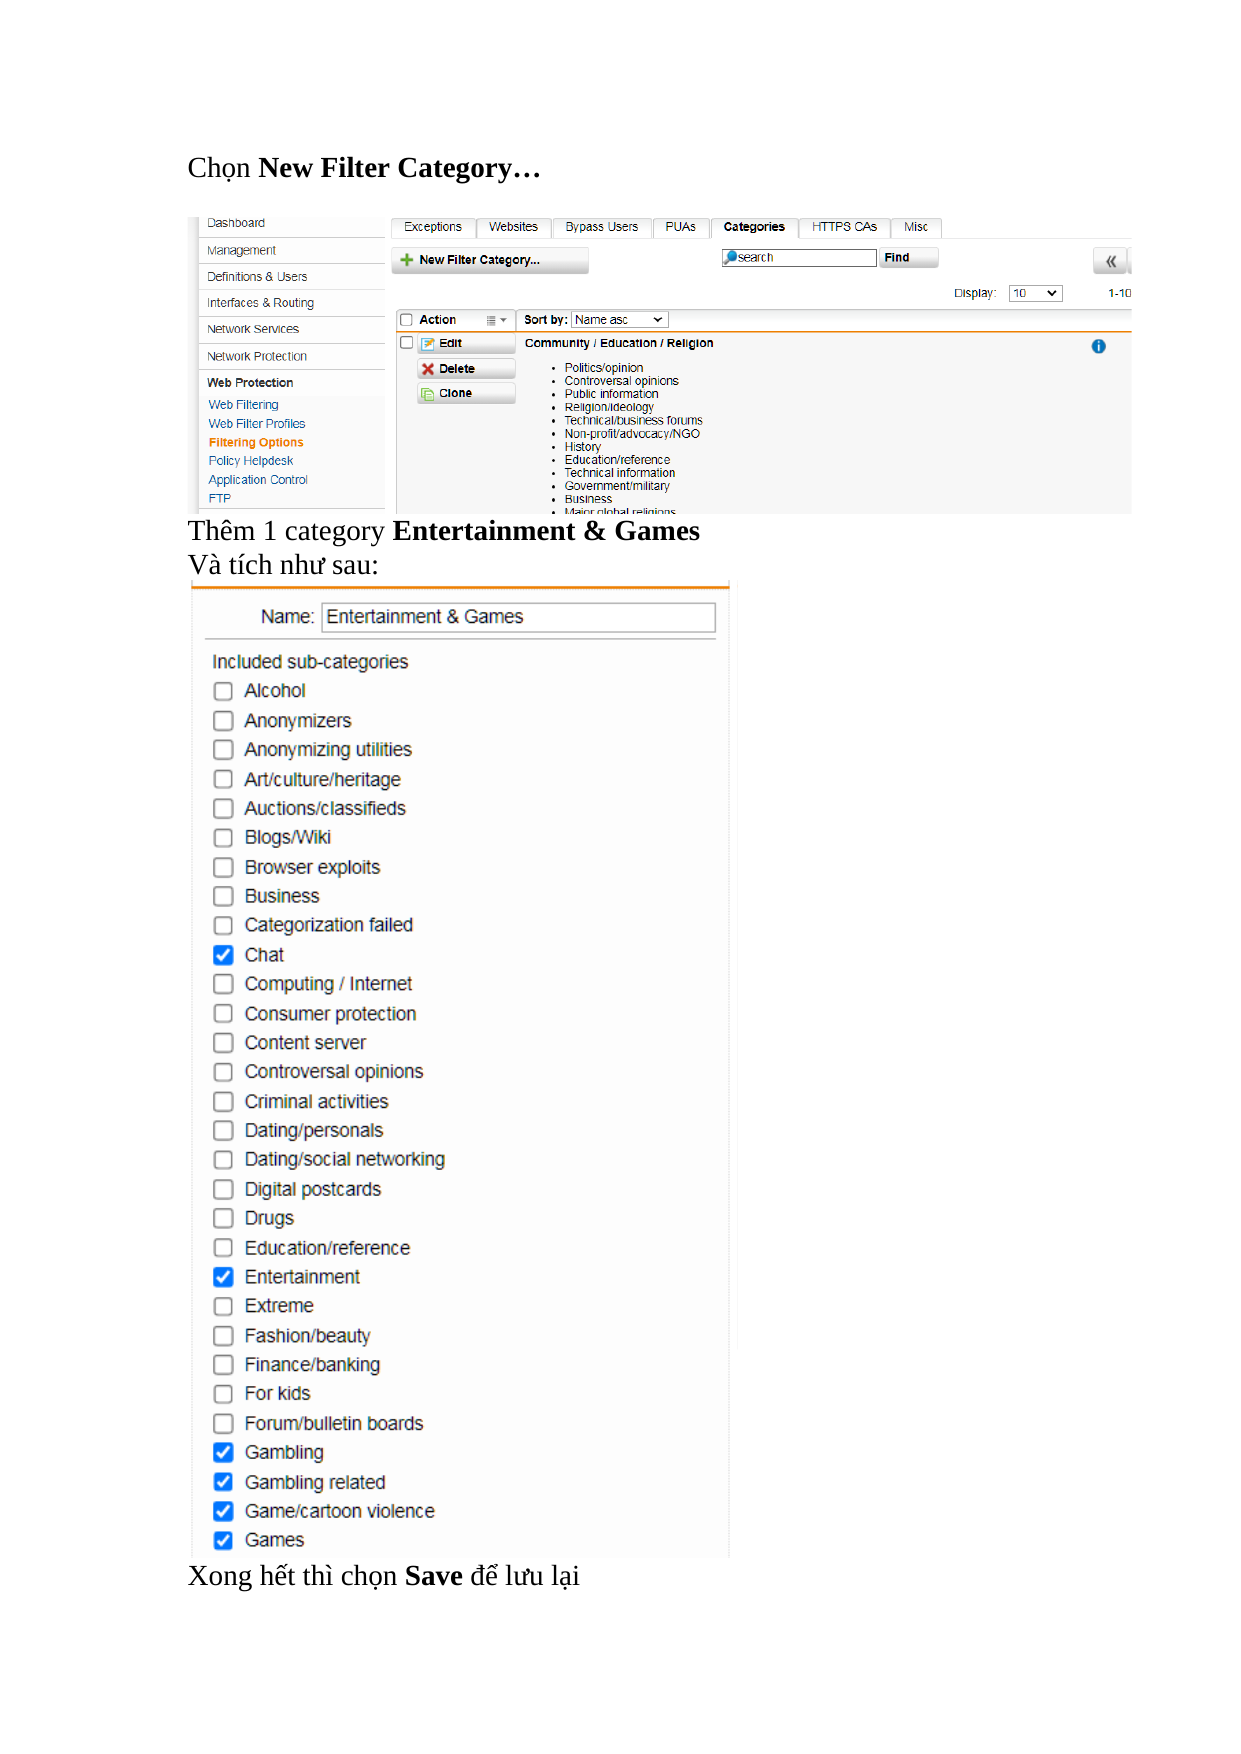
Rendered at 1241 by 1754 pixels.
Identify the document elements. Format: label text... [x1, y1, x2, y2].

text Và tích như sau: [187, 547, 1053, 580]
picture [187, 580, 738, 1558]
text Xong hết thì chọn Save để lưu lại [187, 1558, 1053, 1591]
text Thêm 1 category Entertainment & Games [187, 514, 1053, 547]
picture [187, 217, 1132, 514]
text Chọn New Filter Category… [187, 150, 1053, 183]
